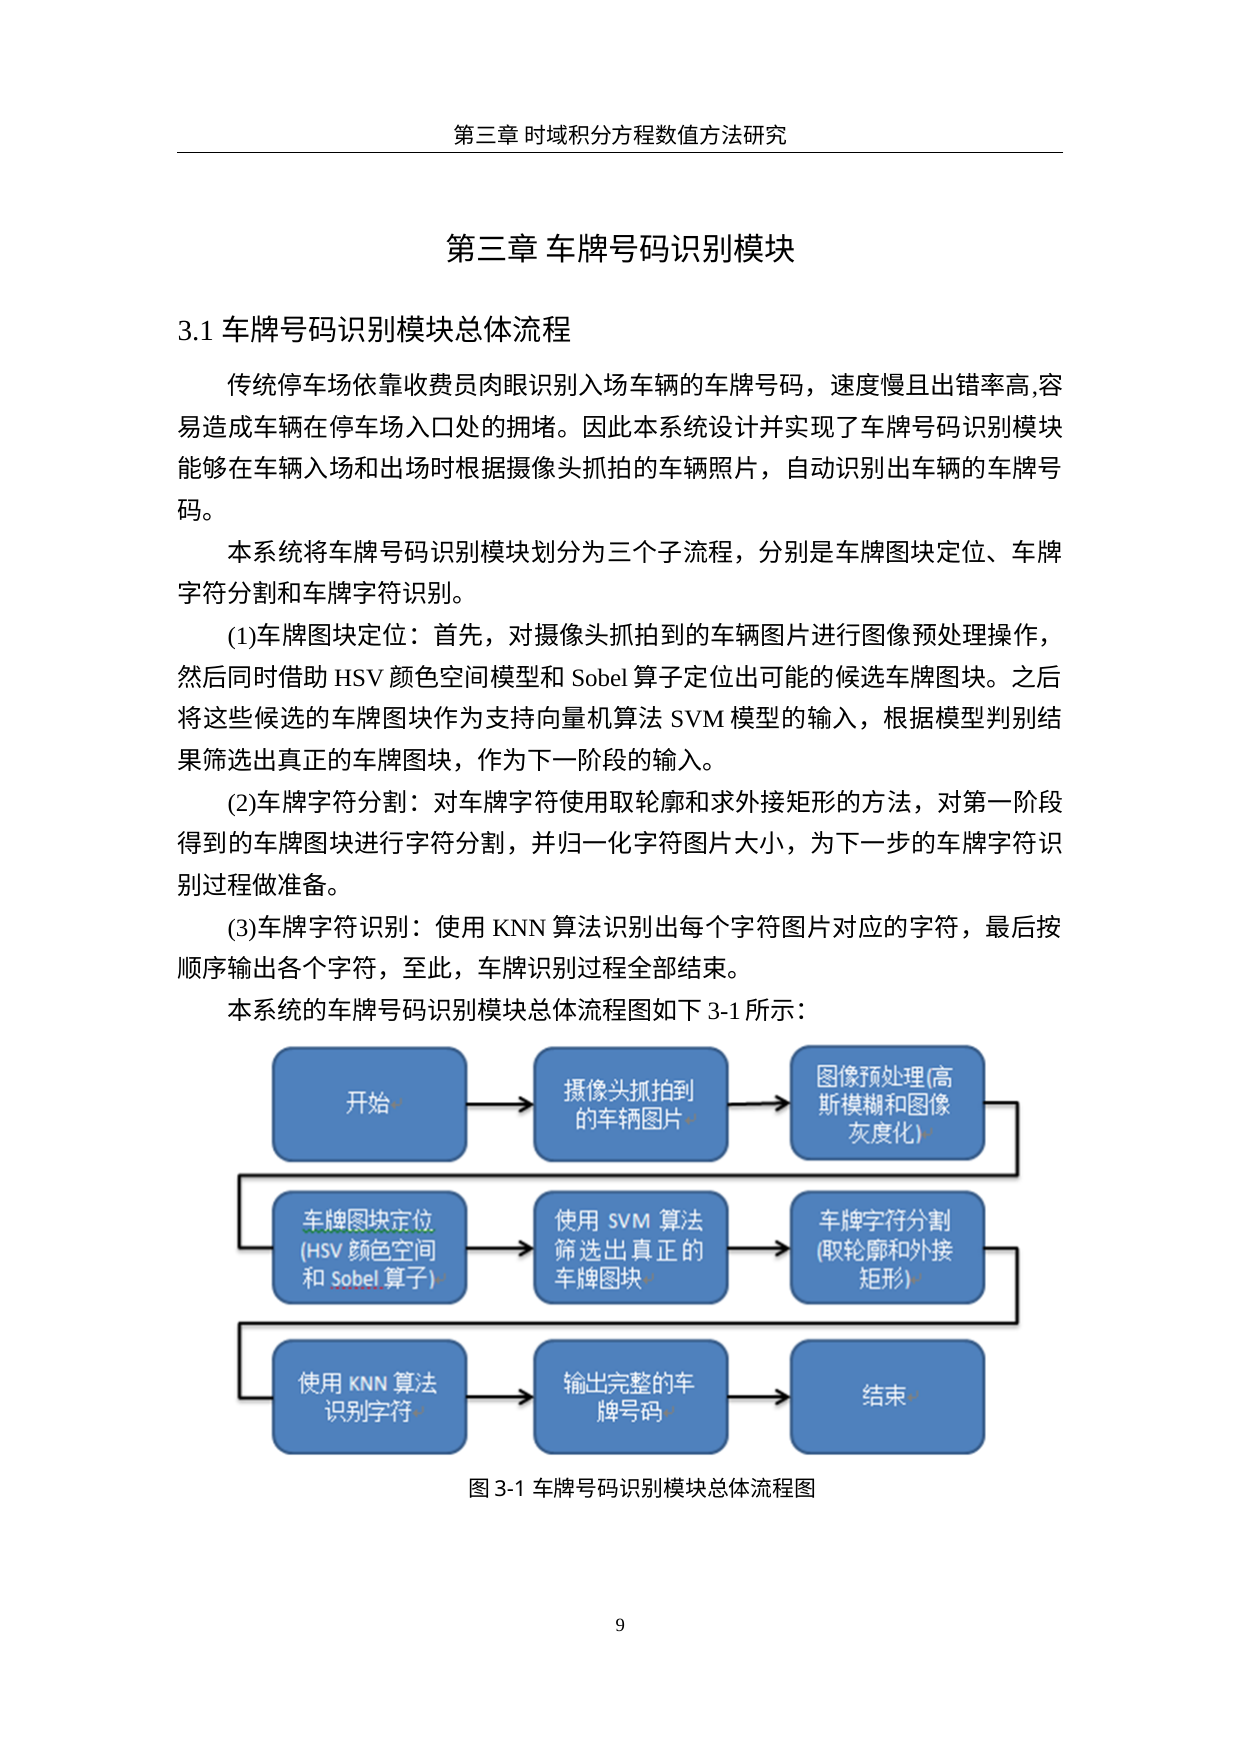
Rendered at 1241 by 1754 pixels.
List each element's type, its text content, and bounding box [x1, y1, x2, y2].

text 传统停车场依靠收费员肉眼识别入场车辆的车牌号码，速度慢且出错率高,容易造成车辆在停车场入口处的拥堵。因此本系统设计并实现了车牌号码识别模块，能够在车辆入场和出场时根据摄像头抓拍的车辆照片，自动识别出车辆的车牌号码。 [177, 361, 1063, 528]
text (3)车牌字符识别：使用KNN算法识别出每个字符图片对应的字符，最后按顺序输出各个字符，至此，车牌识别过程全部结束。 [177, 903, 1063, 986]
text 本系统的车牌号码识别模块总体流程图如下3-1所示： [177, 986, 1063, 1028]
text 3.1 车牌号码识别模块总体流程 [177, 306, 1063, 349]
text (1)车牌图块定位：首先，对摄像头抓拍到的车辆图片进行图像预处理操作，然后同时借助HSV颜色空间模型和Sobel算子定位出可能的候选车牌图块。之后将这些候选的车牌图块作为支持向量机算法SVM模型的输入，根据模型判别结果筛选出真正的车牌图块，作为下一阶段的输入。 [177, 611, 1063, 778]
picture [228, 1037, 1025, 1464]
text 第三章 车牌号码识别模块 [177, 227, 1063, 269]
text (2)车牌字符分割：对车牌字符使用取轮廓和求外接矩形的方法，对第一阶段得到的车牌图块进行字符分割，并归一化字符图片大小，为下一步的车牌字符识别过程做准备。 [177, 778, 1063, 903]
text 本系统将车牌号码识别模块划分为三个子流程，分别是车牌图块定位、车牌字符分割和车牌字符识别。 [177, 528, 1063, 611]
